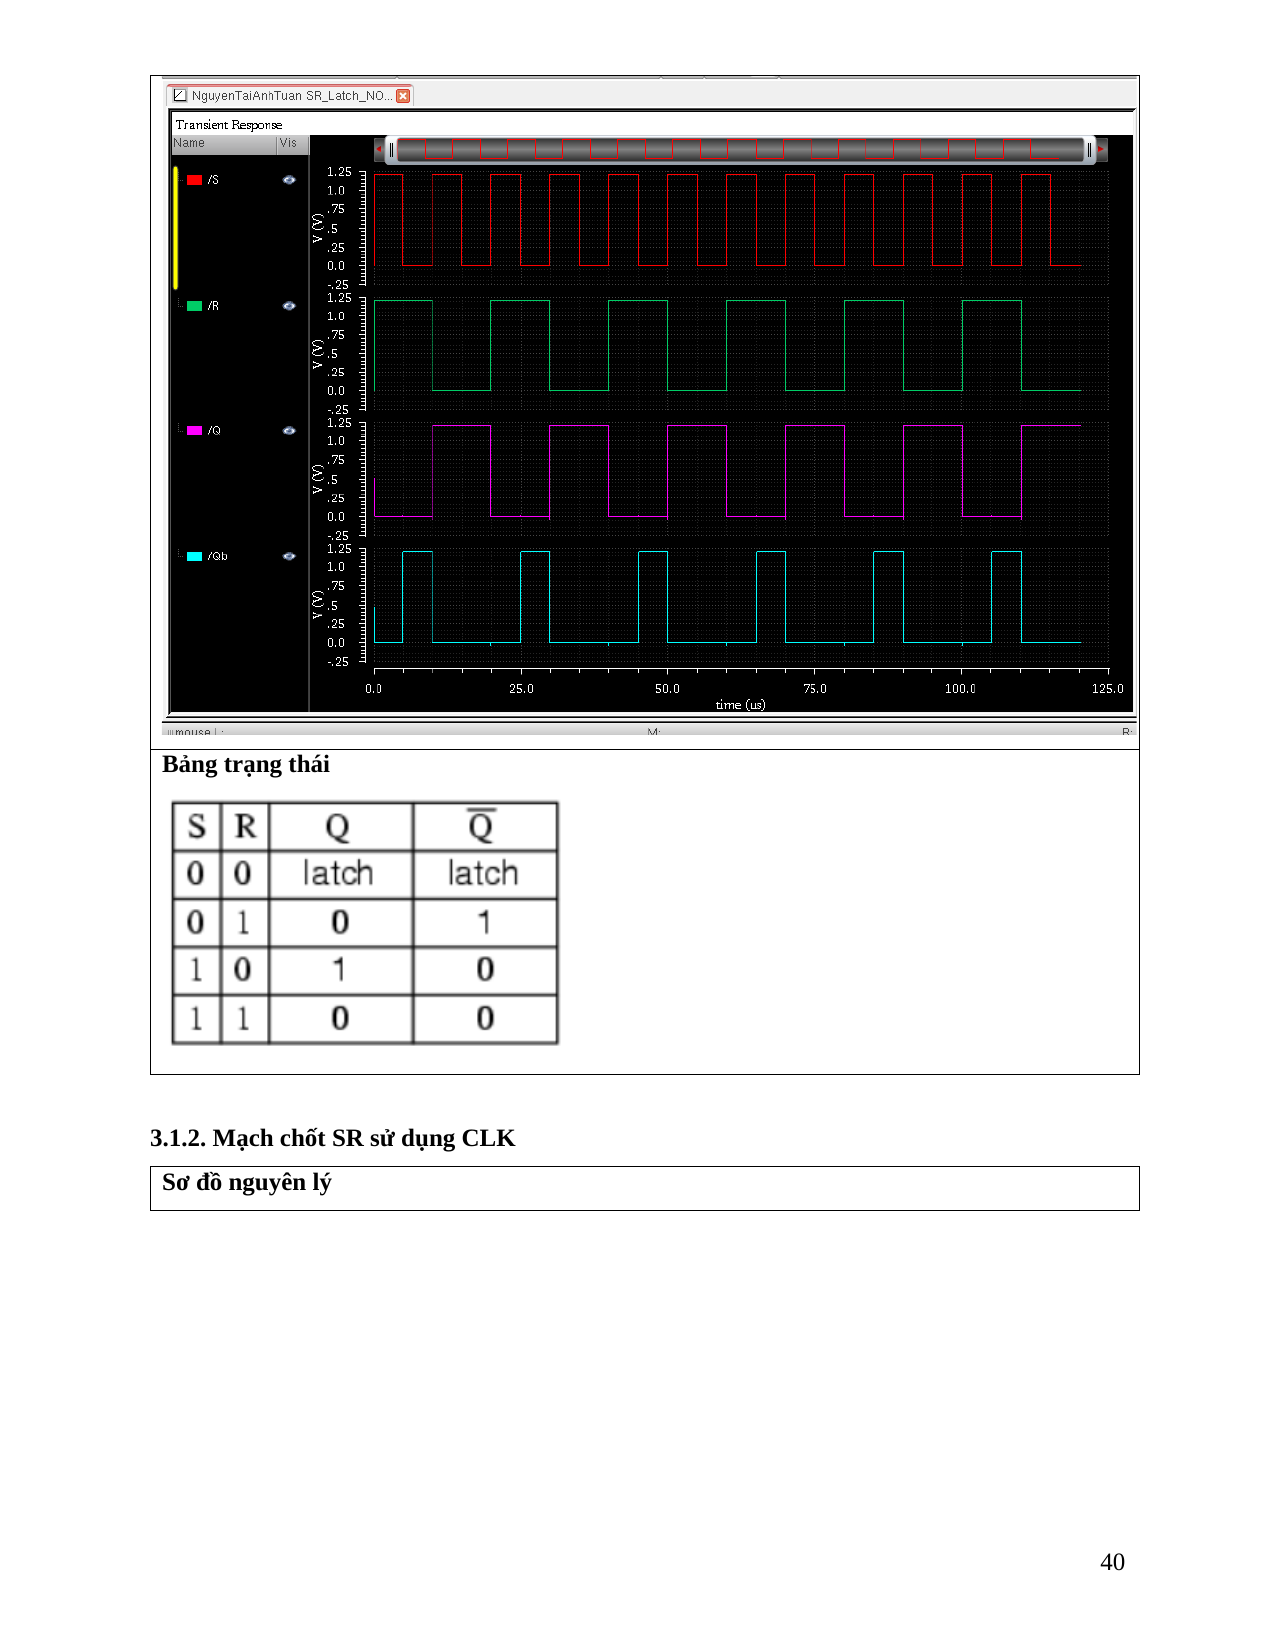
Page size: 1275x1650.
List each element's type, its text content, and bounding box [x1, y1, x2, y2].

picture [161, 76, 1137, 735]
picture [161, 792, 567, 1060]
table_header Sơ đồ nguyên lý [151, 1167, 1139, 1210]
table_cell Bảng trạng thái [151, 750, 1139, 1074]
subtitle 3.1.2. Mạch chốt SR sử dụng CLK [150, 1123, 1125, 1152]
table_cell Kết quả mô phỏng [151, 76, 1139, 748]
